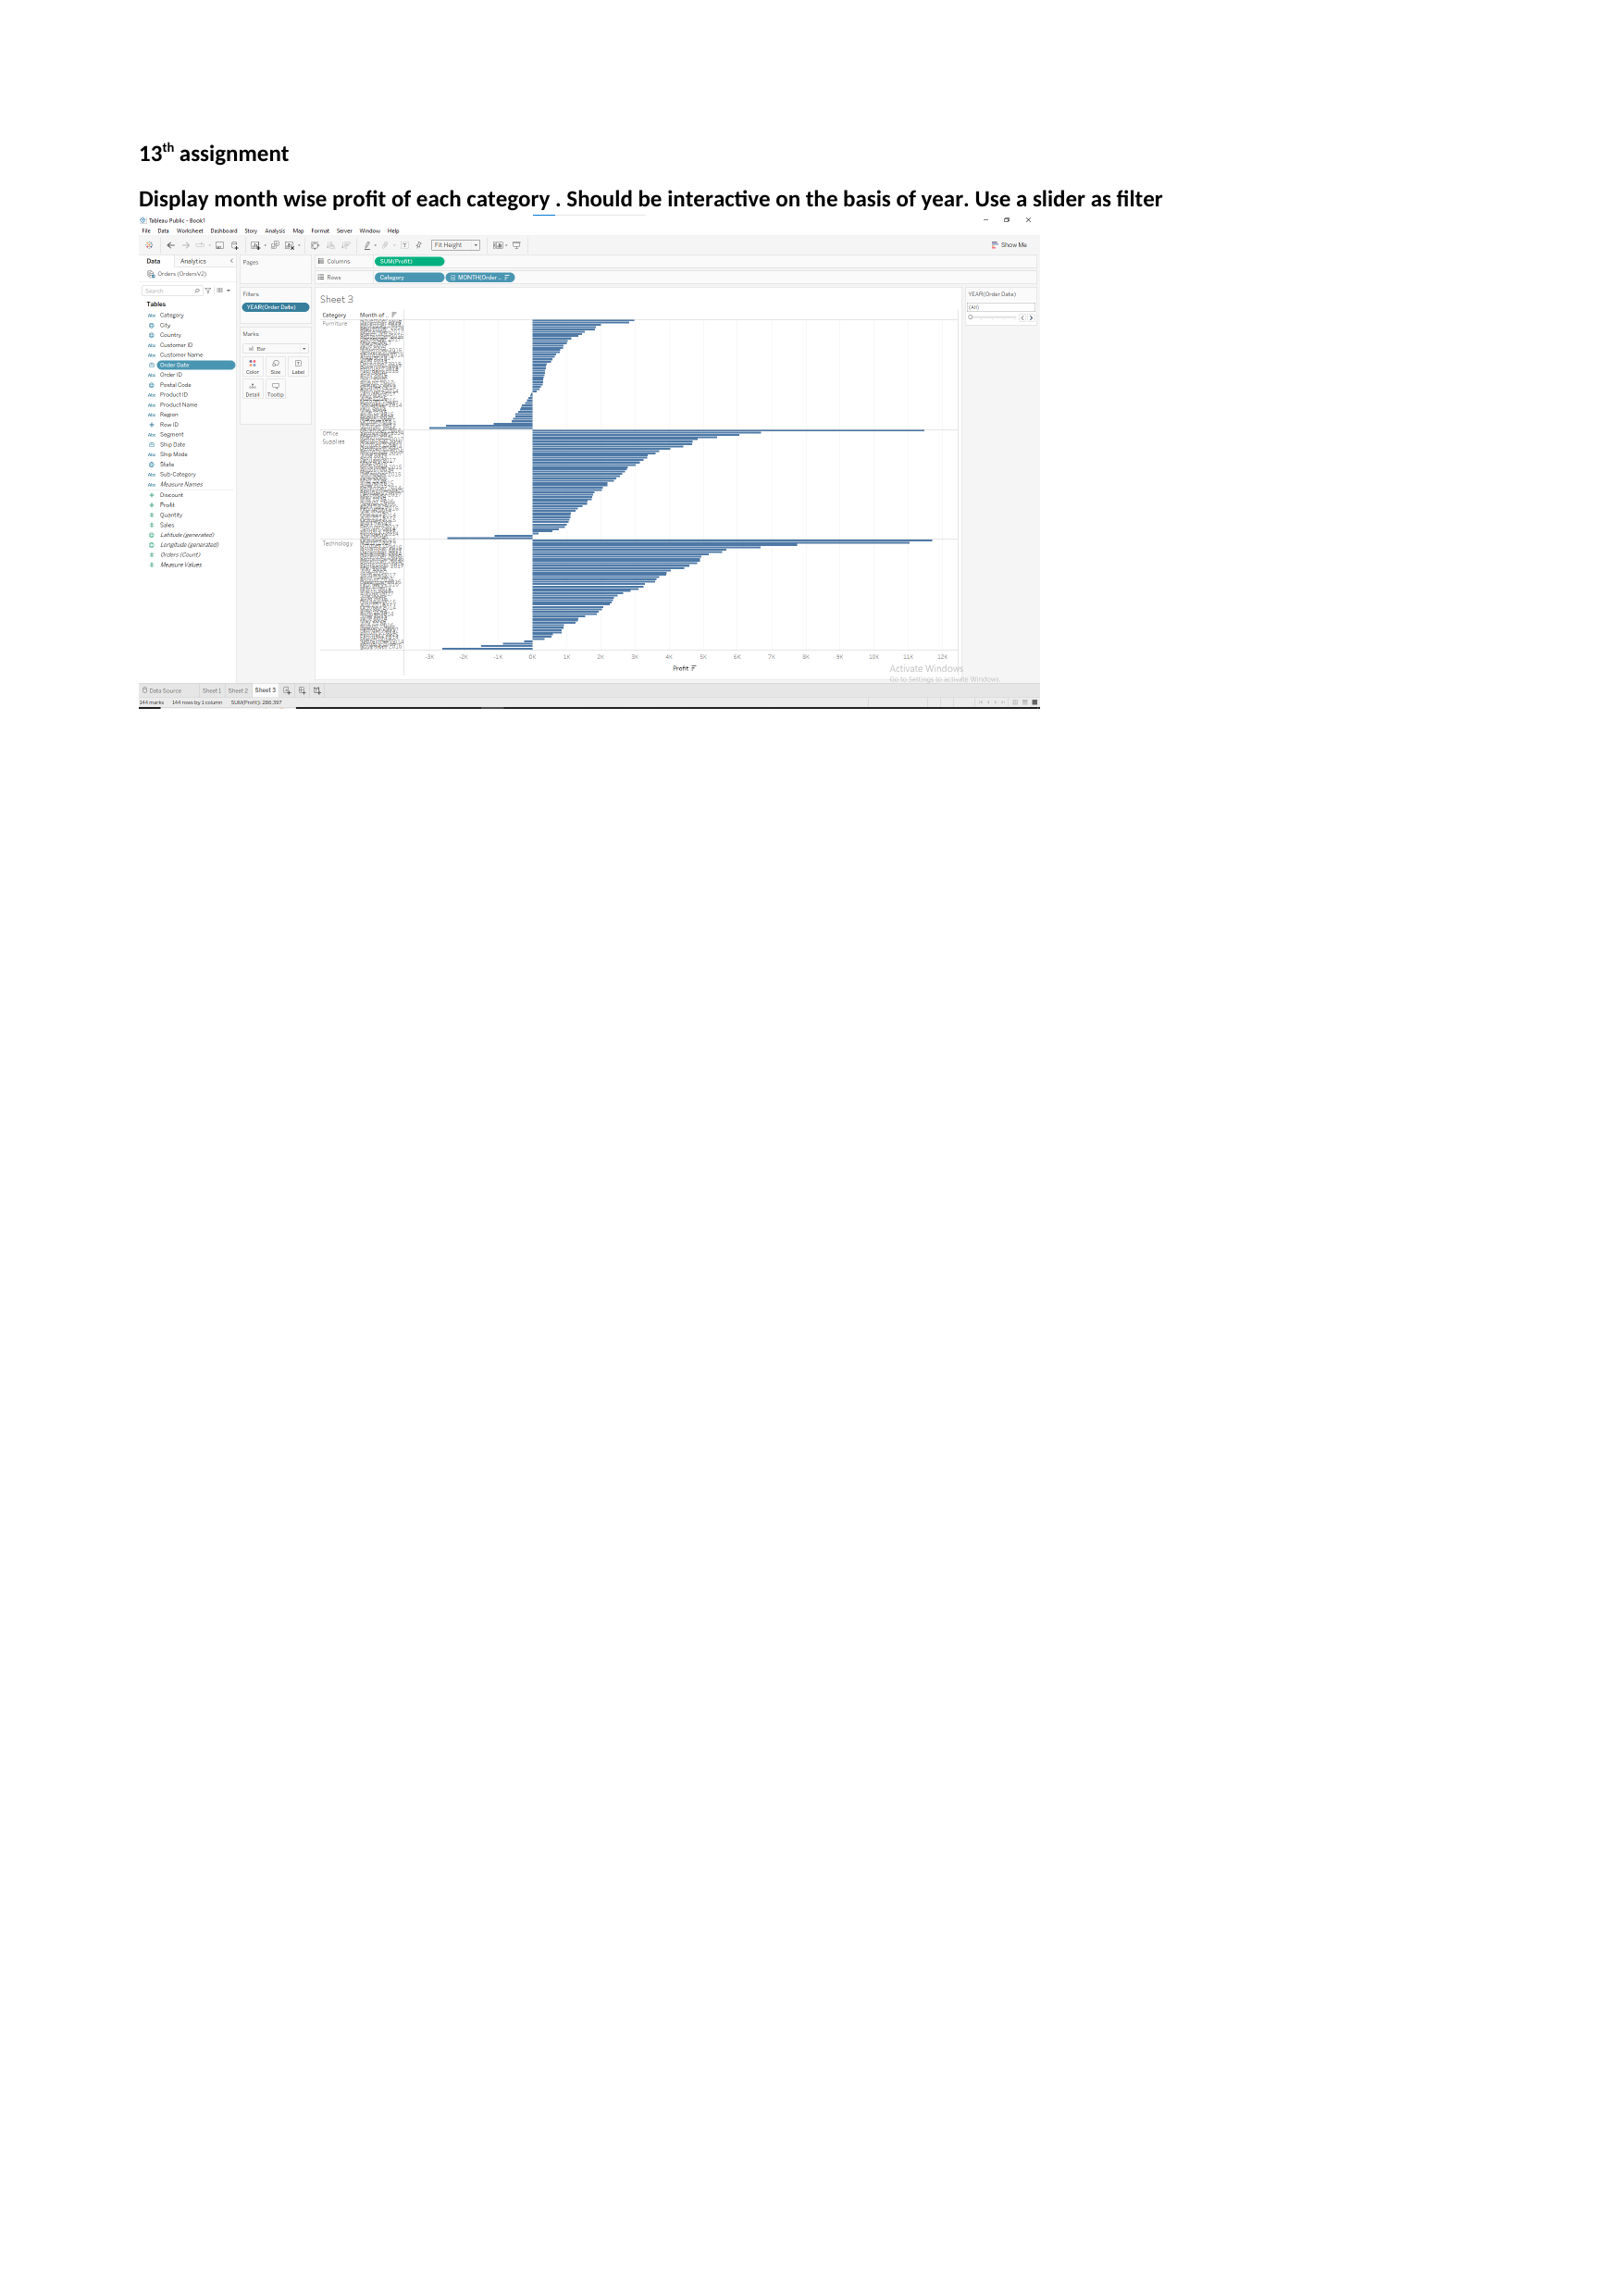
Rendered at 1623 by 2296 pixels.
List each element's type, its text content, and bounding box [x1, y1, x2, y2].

text 13th assignment [139, 139, 1484, 168]
picture [139, 215, 1040, 709]
